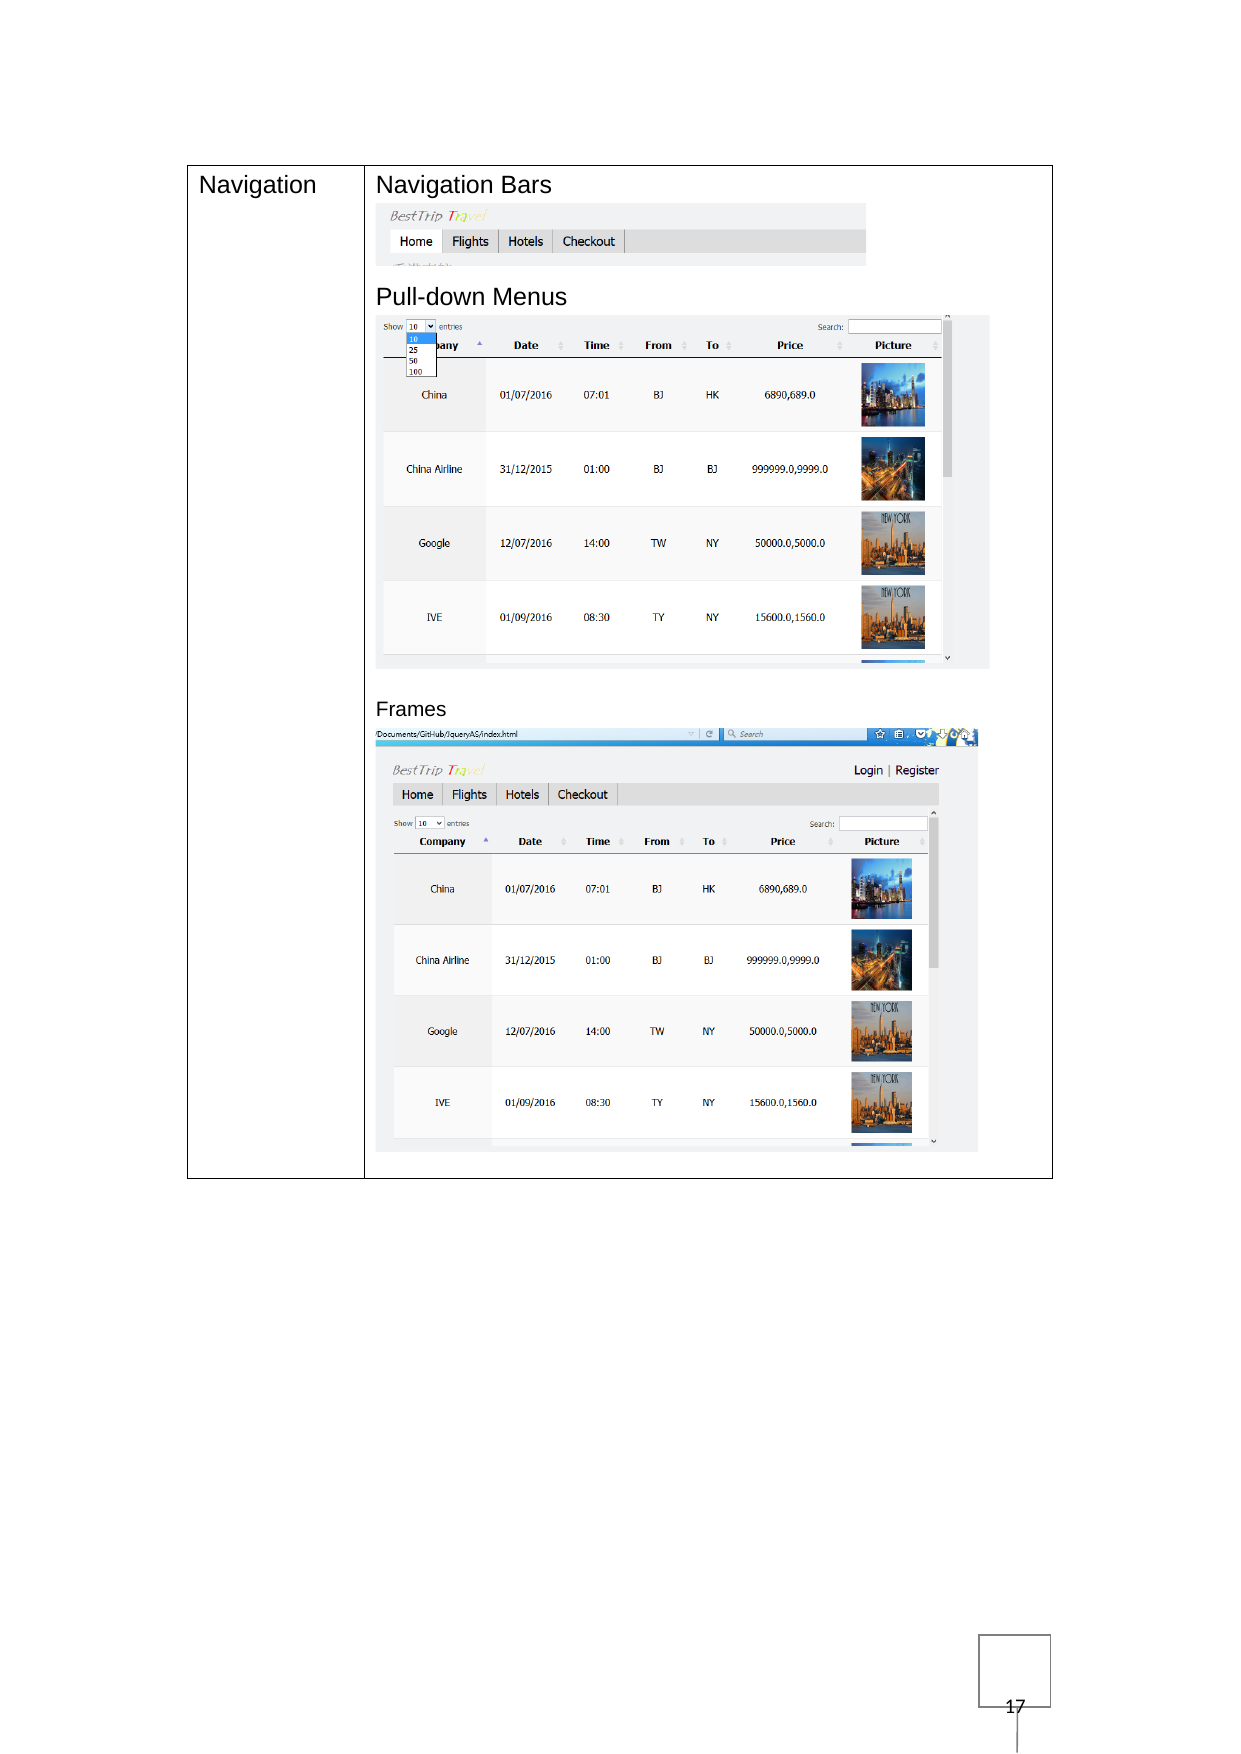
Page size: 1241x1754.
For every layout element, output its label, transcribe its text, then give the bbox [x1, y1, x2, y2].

picture [375, 203, 867, 266]
table_header Navigation [188, 166, 364, 1178]
picture [375, 728, 979, 1152]
table_header Navigation Bars Pull-down Menus Frames Table of Contents Site Map A site map's main benefit is to give users an overview of the site's areas in a single glance BestTrip Travel - Home - Flight information - Hotel information - Checkout - Order - Shopping cart - Flight information - Login - Register [365, 166, 1052, 1178]
picture [375, 315, 990, 669]
